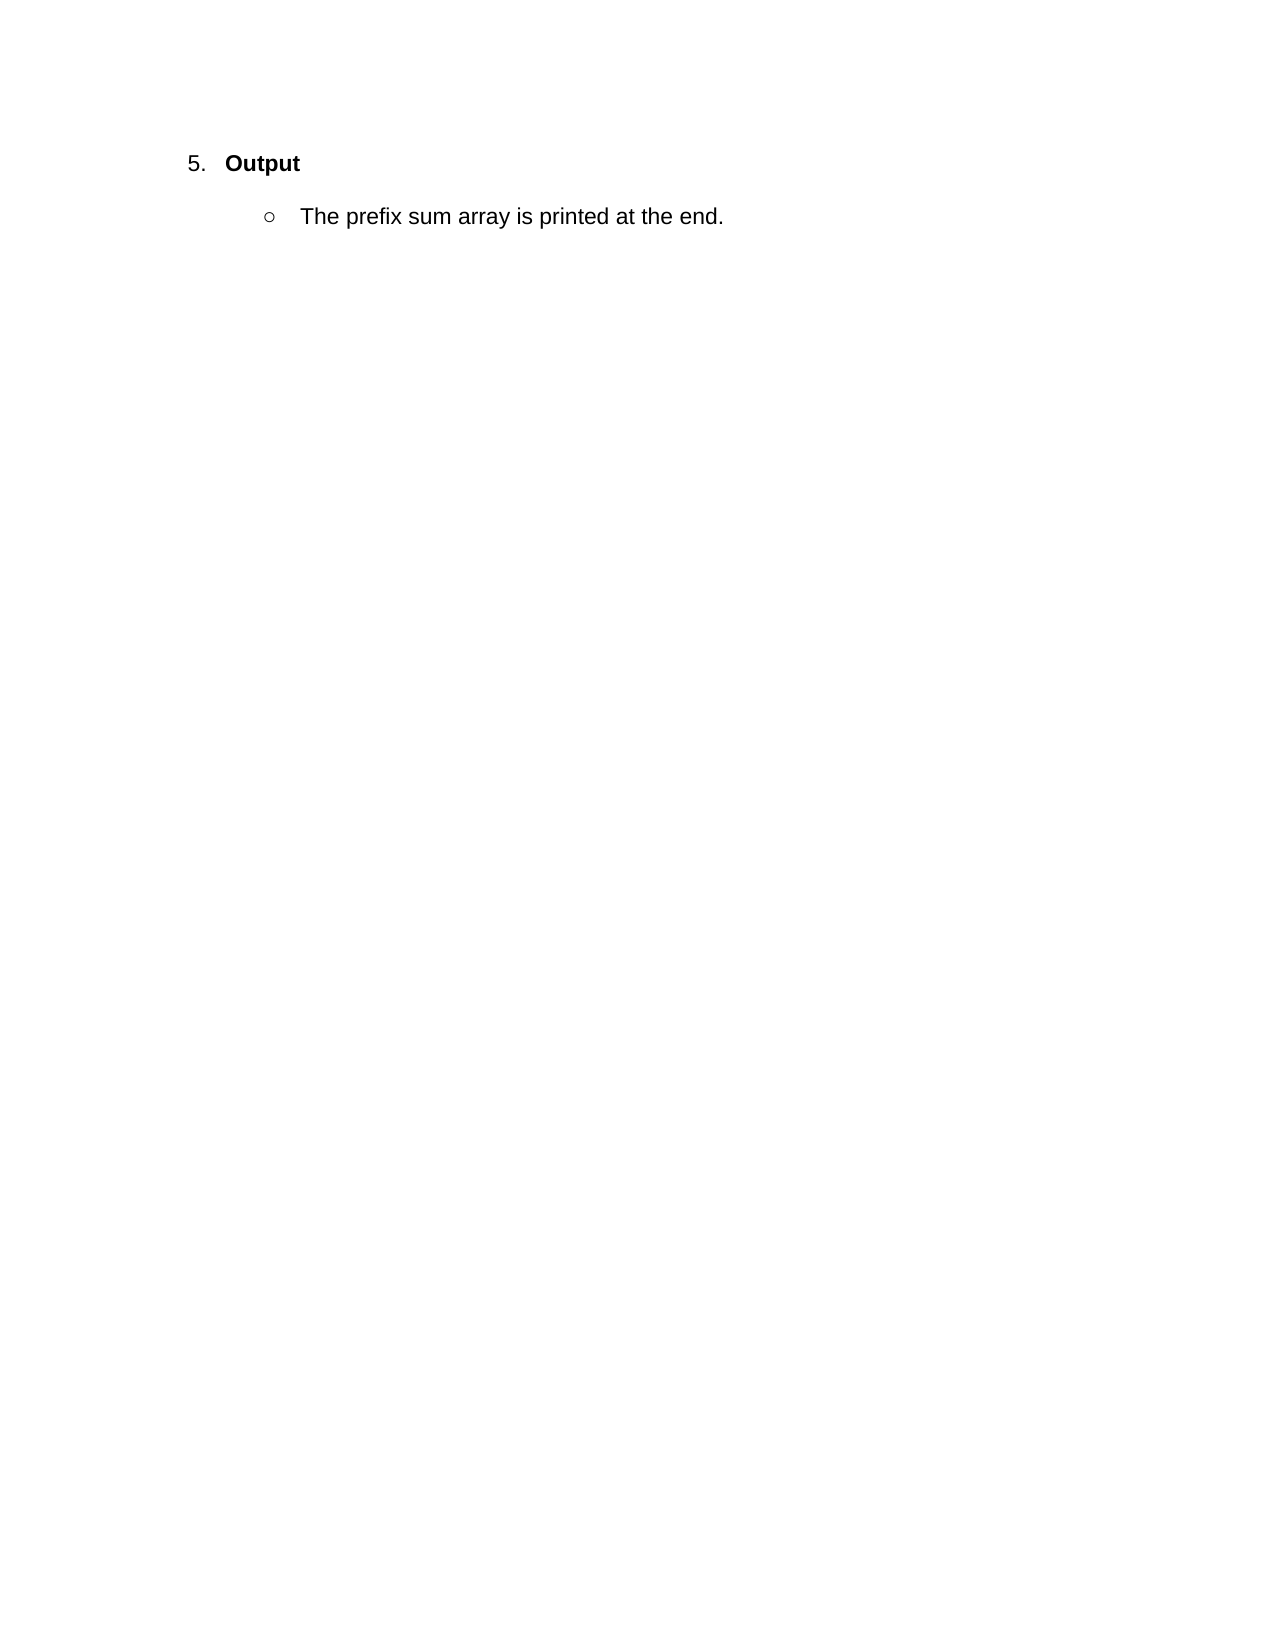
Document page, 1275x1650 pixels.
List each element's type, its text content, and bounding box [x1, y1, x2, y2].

list The prefix sum array is printed at the end. [262, 203, 1125, 255]
list Output [187, 150, 1125, 203]
